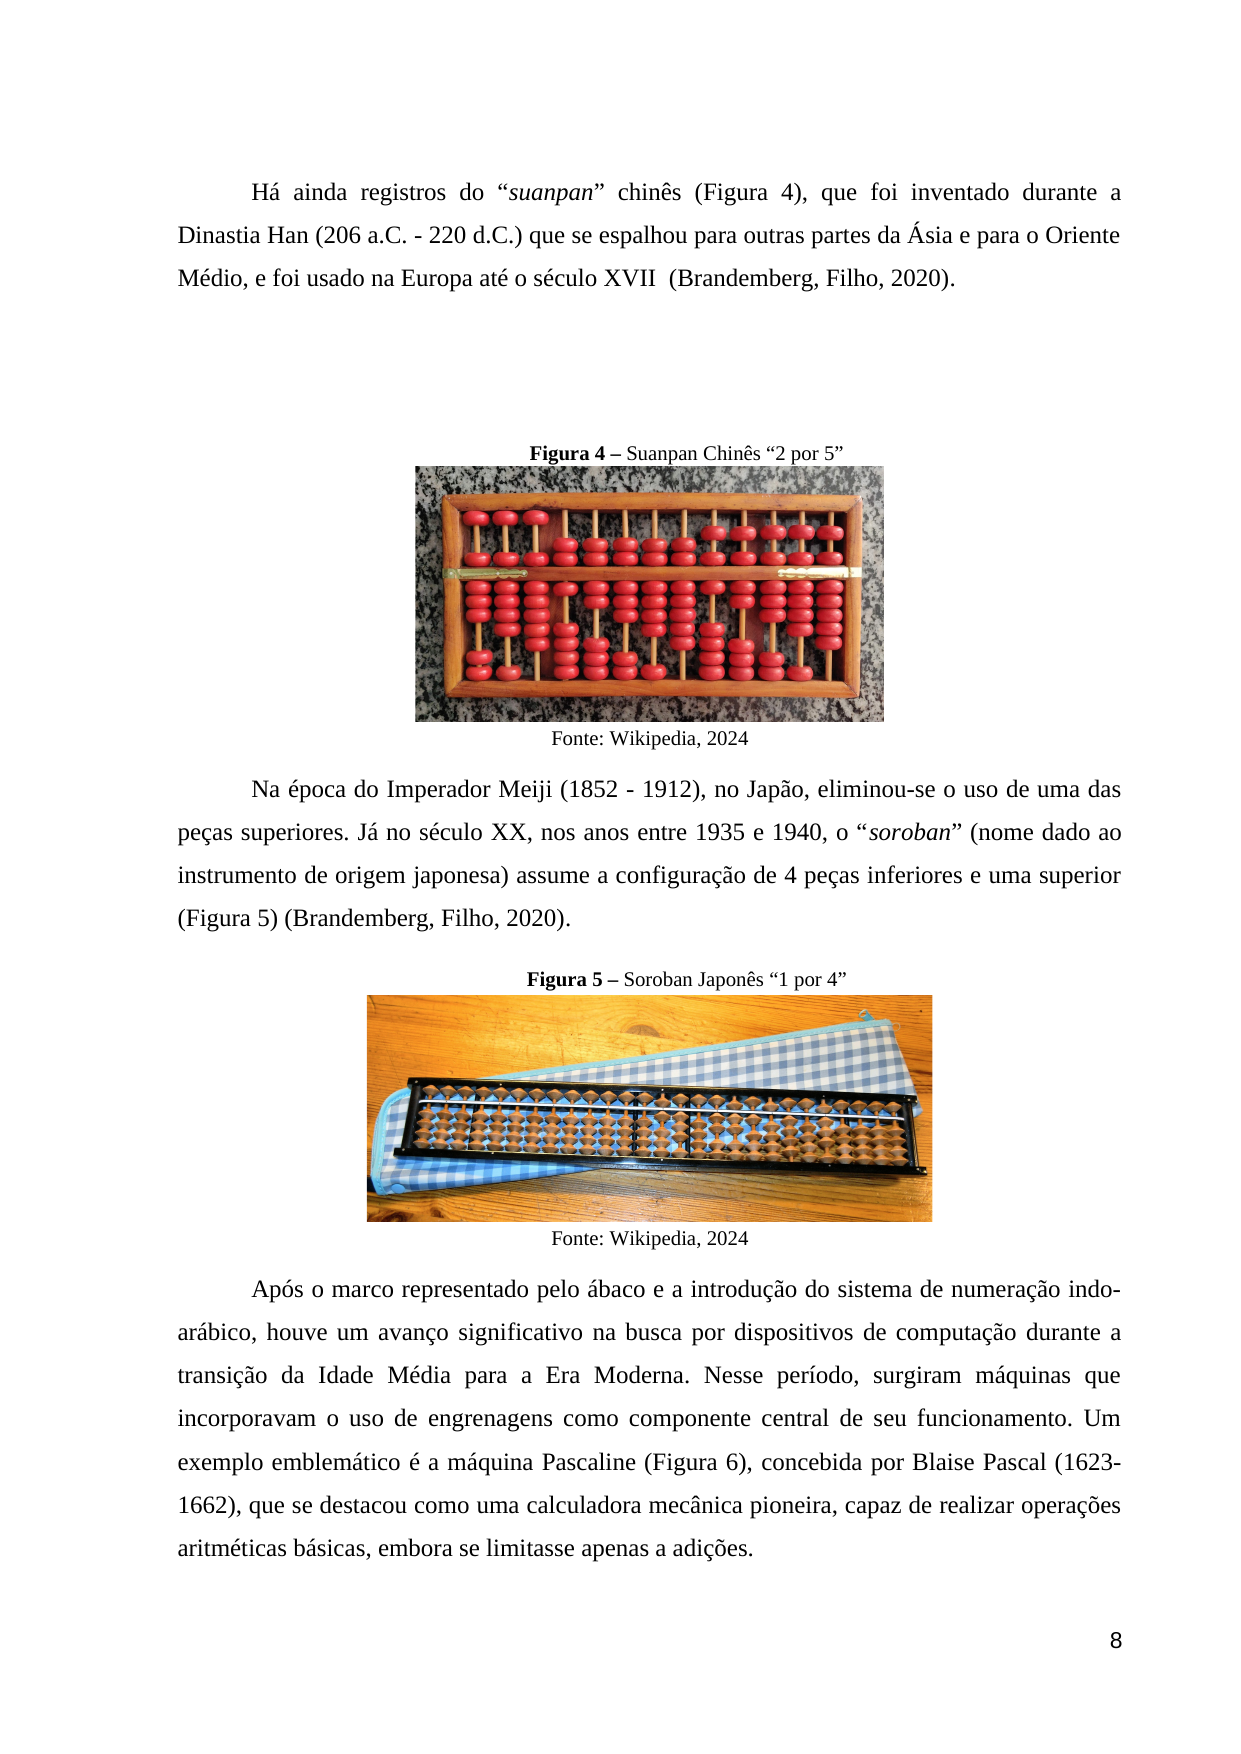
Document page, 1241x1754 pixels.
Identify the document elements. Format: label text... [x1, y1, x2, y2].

picture [415, 466, 884, 722]
picture [366, 995, 933, 1222]
text Fonte: Wikipedia, 2024 [177, 726, 1122, 749]
text Após o marco representado pelo ábaco e a introdução do sistema de numeração indo-arábico, houve um avanço significativo na busca por dispositivos de computação durante a transição da Idade Média para a Era Moderna. Nesse período, surgiram máquinas que incorporavam o uso de engrenagens como componente central de seu funcionamento. Um exemplo emblemático é a máquina Pascaline (Figura 6), concebida por Blaise Pascal (1623-1662), que se destacou como uma calculadora mecânica pioneira, capaz de realizar operações aritméticas básicas, embora se limitasse apenas a adições. [177, 1274, 1122, 1562]
text Na época do Imperador Meiji (1852 - 1912), no Japão, eliminou-se o uso de uma das peças superiores. Já no século XX, nos anos entre 1935 e 1940, o “soroban” (nome dado ao instrumento de origem japonesa) assume a configuração de 4 peças inferiores e uma superior (Figura 5) (Brandemberg, Filho, 2020). [177, 774, 1122, 932]
text Figura 4 – Suanpan Chinês “2 por 5” [177, 441, 1122, 465]
text Figura 5 – Soroban Japonês “1 por 4” [177, 967, 1122, 991]
text Fonte: Wikipedia, 2024 [177, 1226, 1122, 1250]
text Há ainda registros do “suanpan” chinês (Figura 4), que foi inventado durante a Dinastia Han (206 a.C. - 220 d.C.) que se espalhou para outras partes da Ásia e para o Oriente Médio, e foi usado na Europa até o século XVII (Brandemberg, Filho, 2020). [177, 177, 1122, 292]
